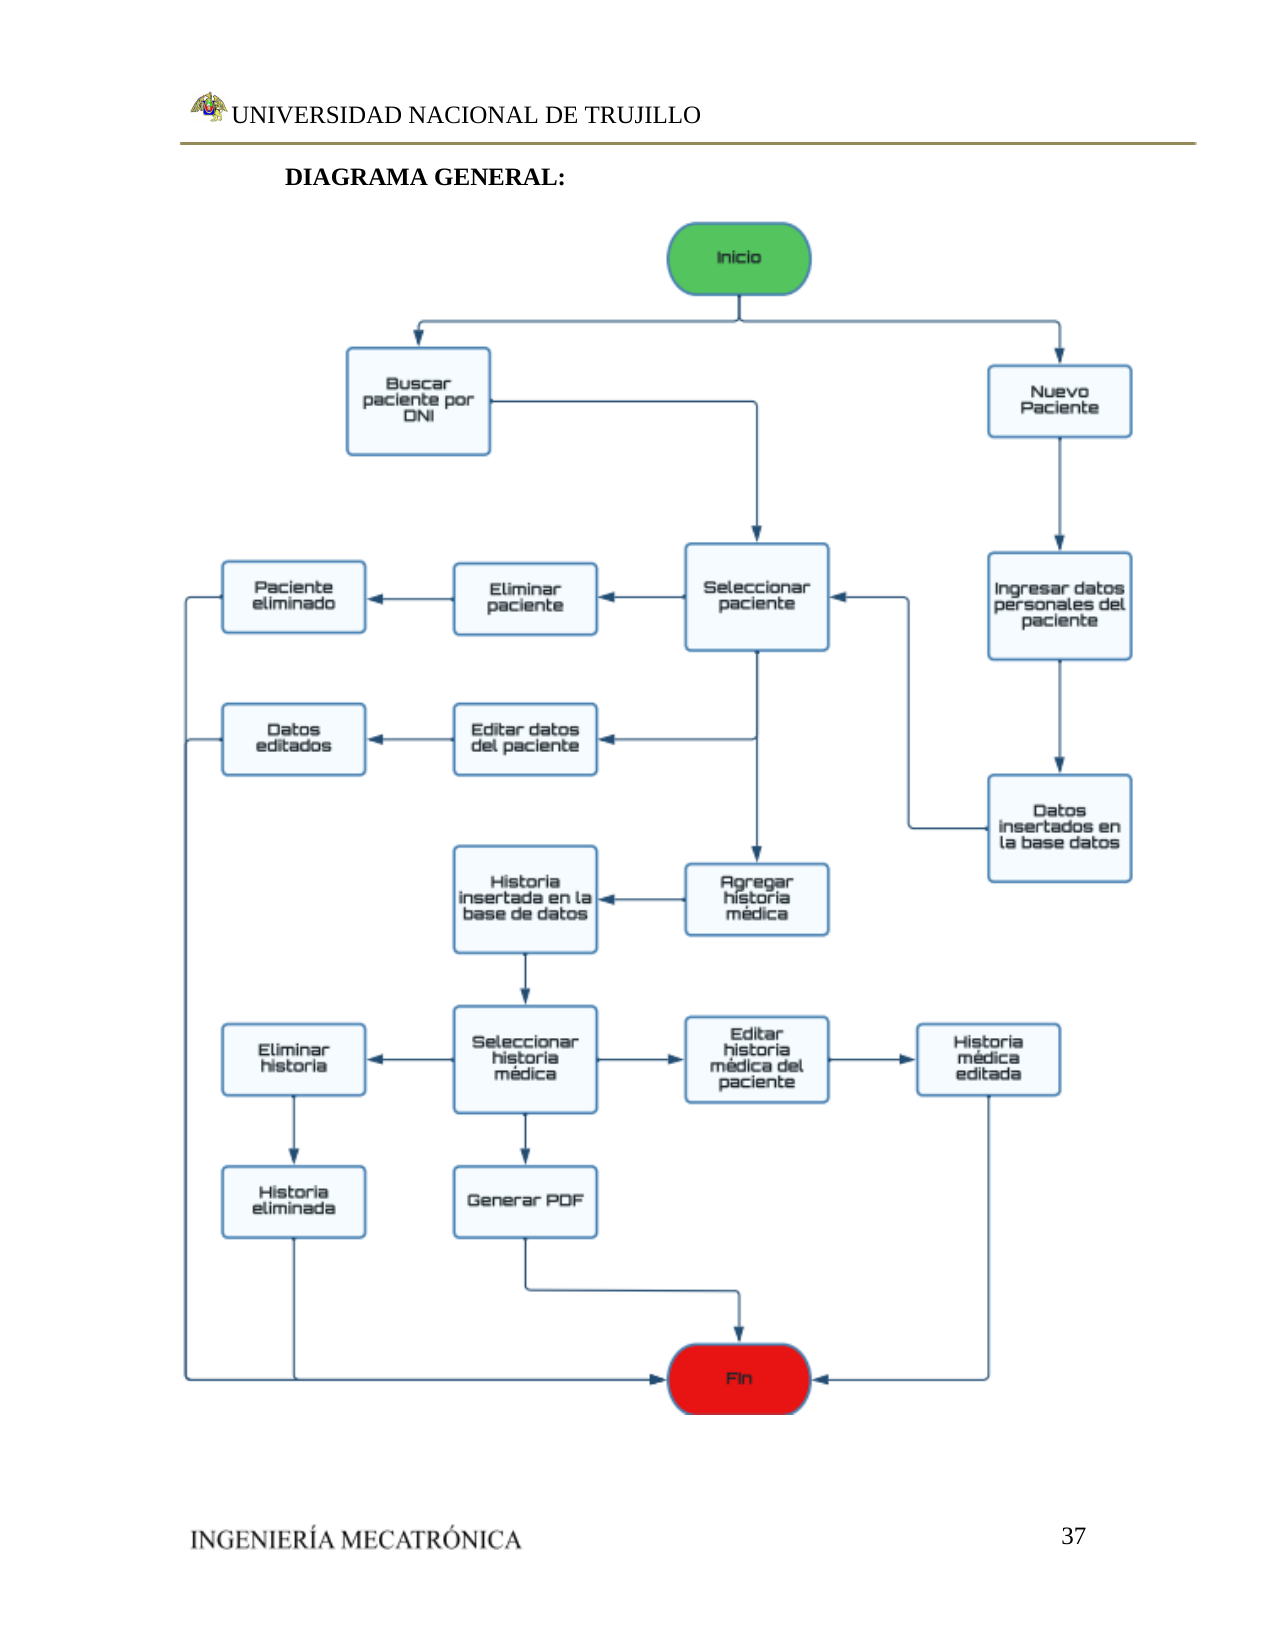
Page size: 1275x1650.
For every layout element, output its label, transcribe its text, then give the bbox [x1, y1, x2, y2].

picture [176, 1509, 569, 1570]
picture [162, 212, 1159, 1415]
text DIAGRAMA GENERAL: [285, 162, 1112, 191]
picture [190, 91, 228, 123]
